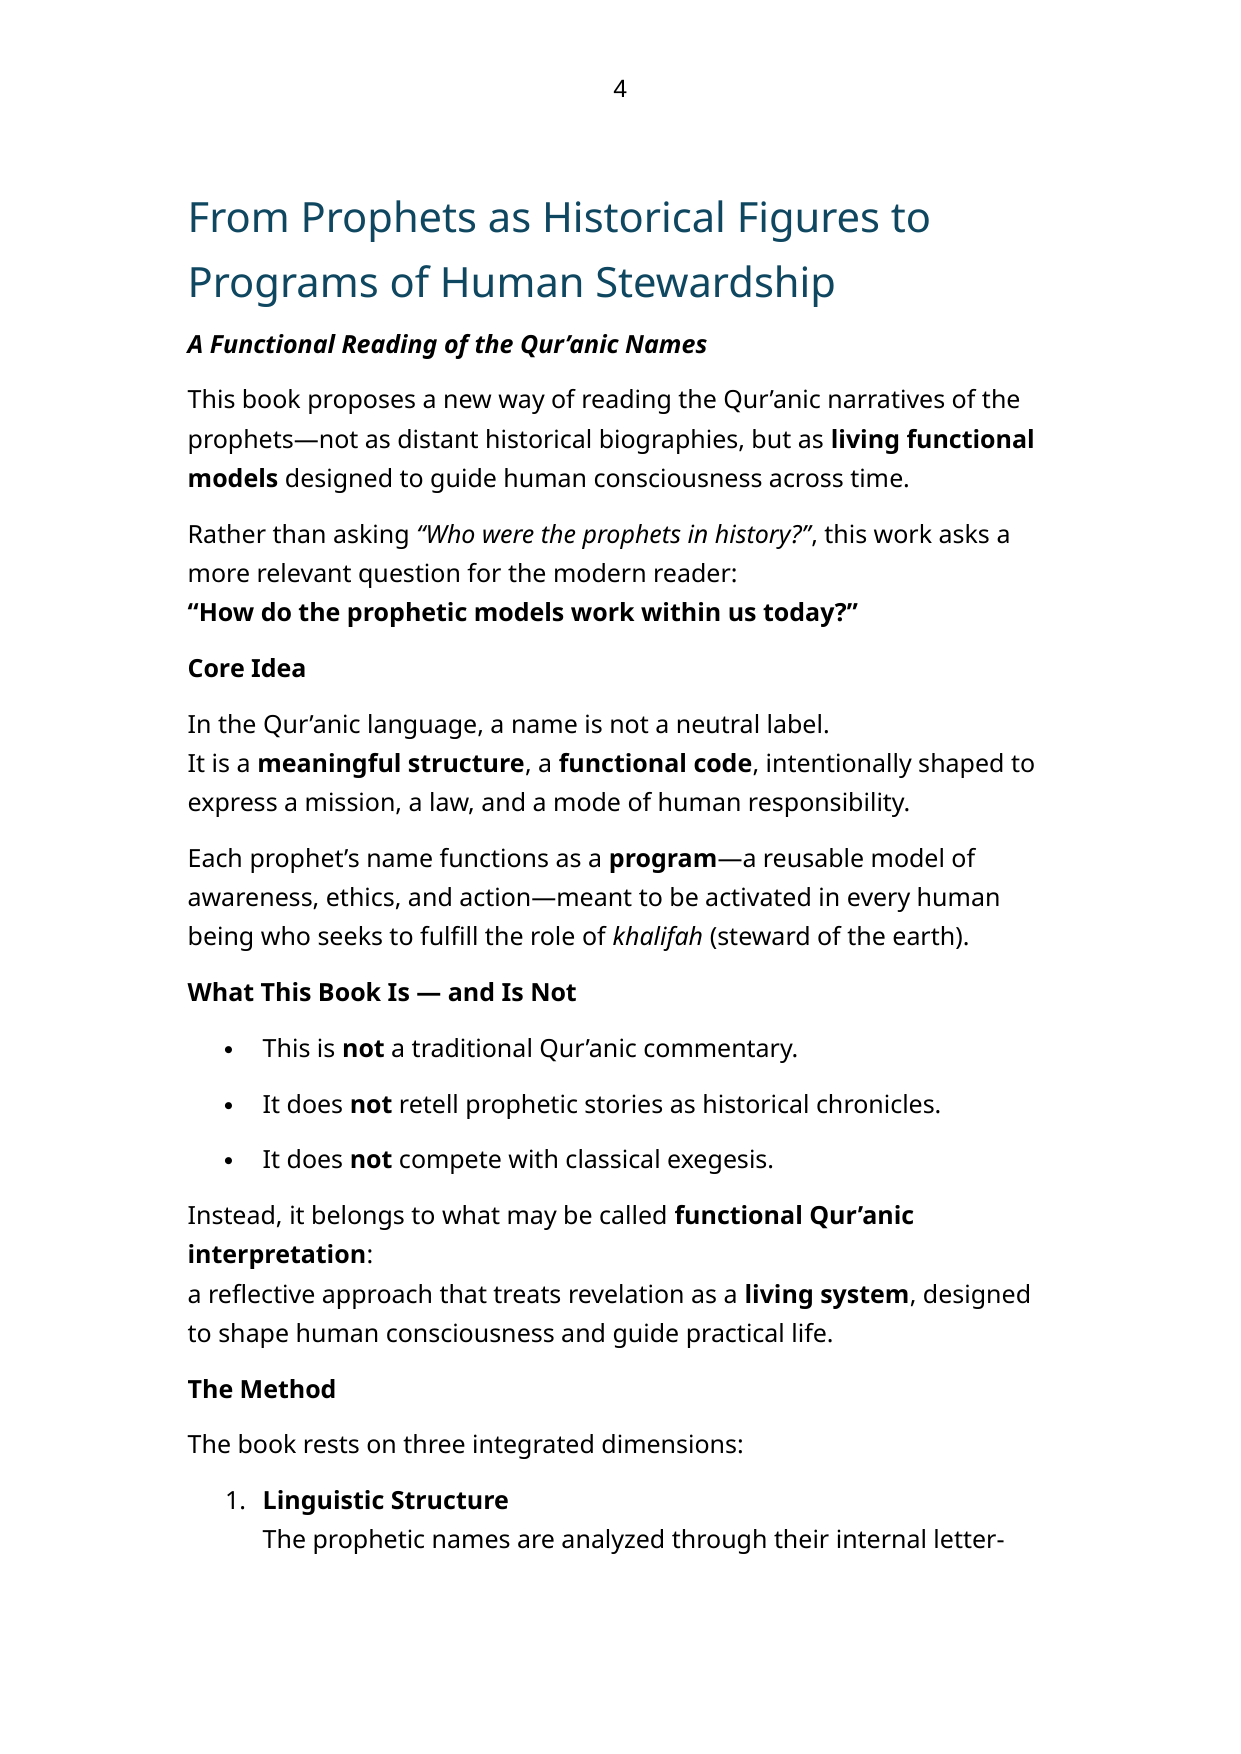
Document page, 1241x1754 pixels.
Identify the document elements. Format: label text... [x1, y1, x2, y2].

text This book proposes a new way of reading the Qur’anic narratives of the prophets—not as distant historical biographies, but as living functional models designed to guide human consciousness across time. [187, 382, 1053, 494]
text Instead, it belongs to what may be called functional Qur’anic interpretation: a reflective approach that treats revelation as a living system, designed to shape human consciousness and guide practical life. [187, 1198, 1053, 1349]
text Each prophet’s name functions as a program—a reusable model of awareness, ethics, and action—meant to be activated in every human being who seeks to fulfill the role of khalifah (steward of the earth). [187, 840, 1053, 953]
text The Method [187, 1371, 1053, 1405]
text A Functional Reading of the Qur’anic Names [187, 326, 1053, 360]
text Core Idea [187, 650, 1053, 684]
list It does not retell prophetic stories as historical chronicles. [225, 1086, 1053, 1120]
text In the Qur’anic language, a name is not a neutral label. It is a meaningful structure, a functional code, intentionally shaped to express a mission, a law, and a mode of human responsibility. [187, 706, 1053, 819]
text What This Book Is — and Is Not [187, 974, 1053, 1009]
text Rather than asking “Who were the prophets in history?”, this work asks a more relevant question for the modern reader: “How do the prophetic models work within us today?” [187, 516, 1053, 629]
subtitle From Prophets as Historical Figures to Programs of Human Stewardship [187, 187, 1053, 309]
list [225, 1483, 1053, 1556]
text The book rests on three integrated dimensions: [187, 1427, 1053, 1461]
list This is not a traditional Qur’anic commentary. [225, 1030, 1053, 1064]
list It does not compete with classical exegesis. [225, 1142, 1053, 1176]
